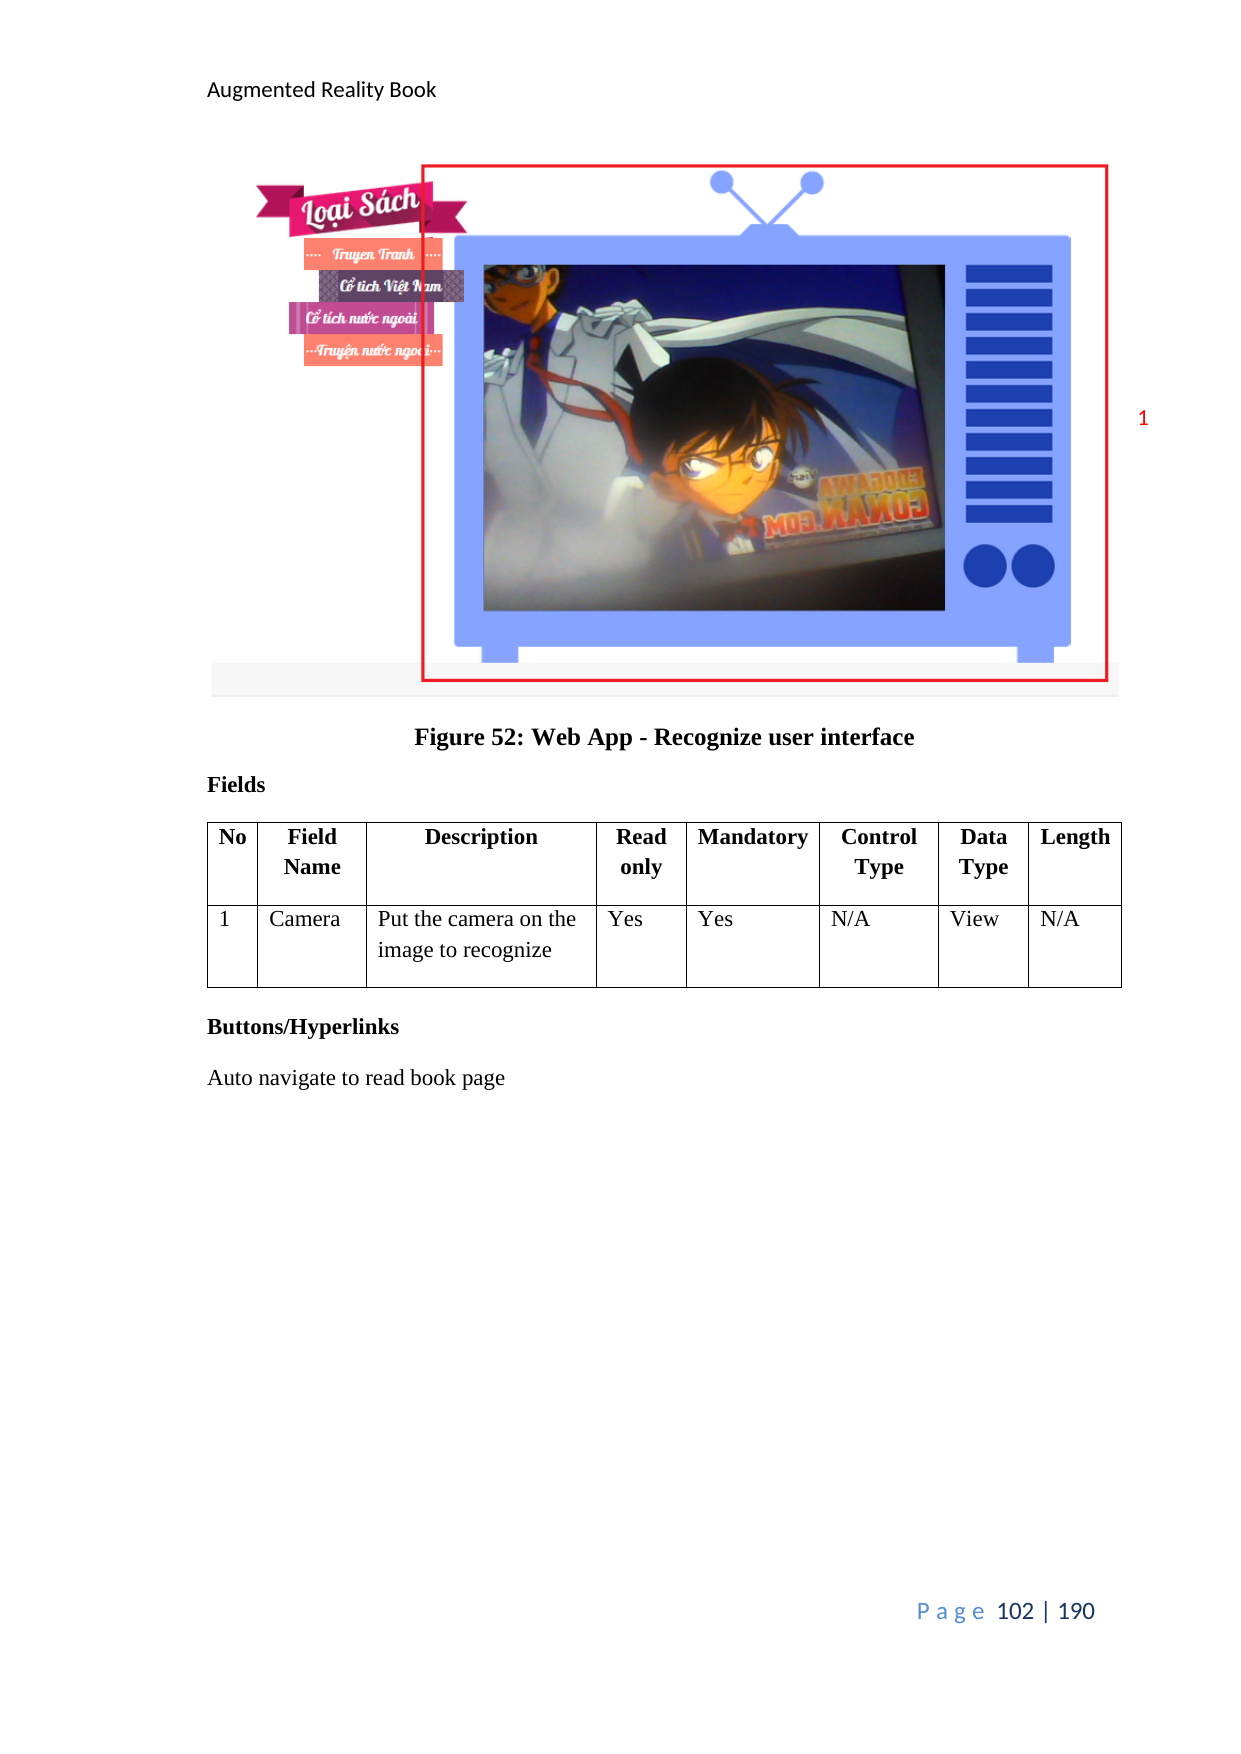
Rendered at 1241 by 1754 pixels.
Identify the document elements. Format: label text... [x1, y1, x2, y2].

picture [208, 154, 1183, 697]
table_cell N/A [820, 906, 938, 987]
table_cell Camera [258, 906, 366, 987]
text Buttons/Hyperlinks [207, 1013, 1122, 1039]
table_header No [208, 823, 257, 904]
table_cell Yes [597, 906, 686, 987]
table_cell View [939, 906, 1028, 987]
text Auto navigate to read book page [207, 1064, 1122, 1090]
table_header Field Name [258, 823, 366, 904]
text Fields [207, 771, 1122, 797]
table_cell Yes [687, 906, 819, 987]
table_header Control Type [820, 823, 938, 904]
table_header Description [367, 823, 596, 904]
text Figure 52: Web App - Recognize user interface [207, 722, 1122, 750]
table_header Length [1029, 823, 1121, 904]
table_cell N/A [1029, 906, 1121, 987]
table_cell 1 [208, 906, 257, 987]
table_cell Put the camera on the image to recognize [367, 906, 596, 987]
table_header Mandatory [687, 823, 819, 904]
table_header Read only [597, 823, 686, 904]
table_header Data Type [939, 823, 1028, 904]
